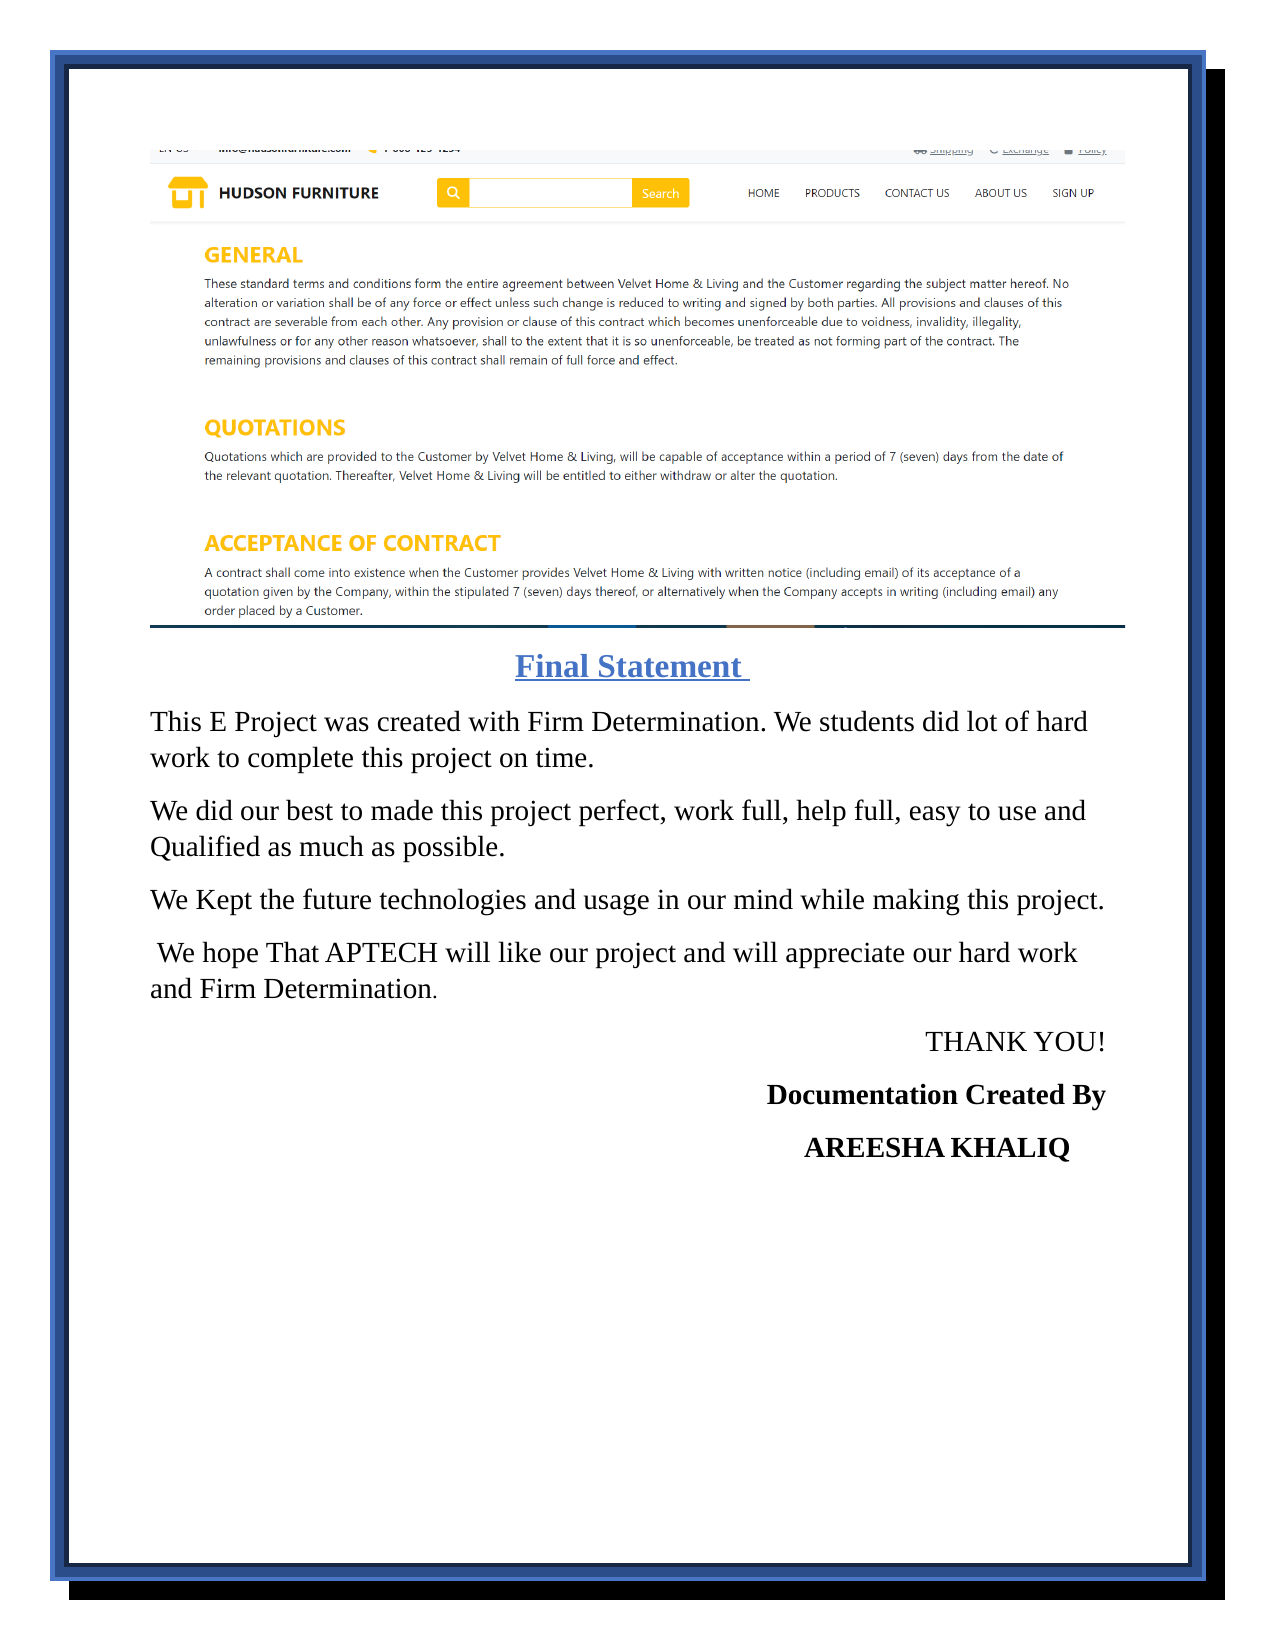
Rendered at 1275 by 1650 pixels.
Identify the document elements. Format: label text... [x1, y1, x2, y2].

picture [150, 150, 1125, 628]
text Final Statement [150, 646, 1106, 685]
text We Kept the future technologies and usage in our mind while making this project. [150, 882, 1106, 916]
text We hope That APTECH will like our project and will appreciate our hard work and Firm Determination. [150, 935, 1106, 1005]
text AREESHA KHALIQ [150, 1130, 1106, 1163]
text THANK YOU! [150, 1024, 1106, 1058]
text We did our best to made this project perfect, work full, help full, easy to use and Qualified as much as possible. [150, 793, 1106, 863]
text Documentation Created By [150, 1077, 1106, 1110]
text This E Project was created with Firm Determination. We students did lot of hard work to complete this project on time. [150, 704, 1106, 774]
